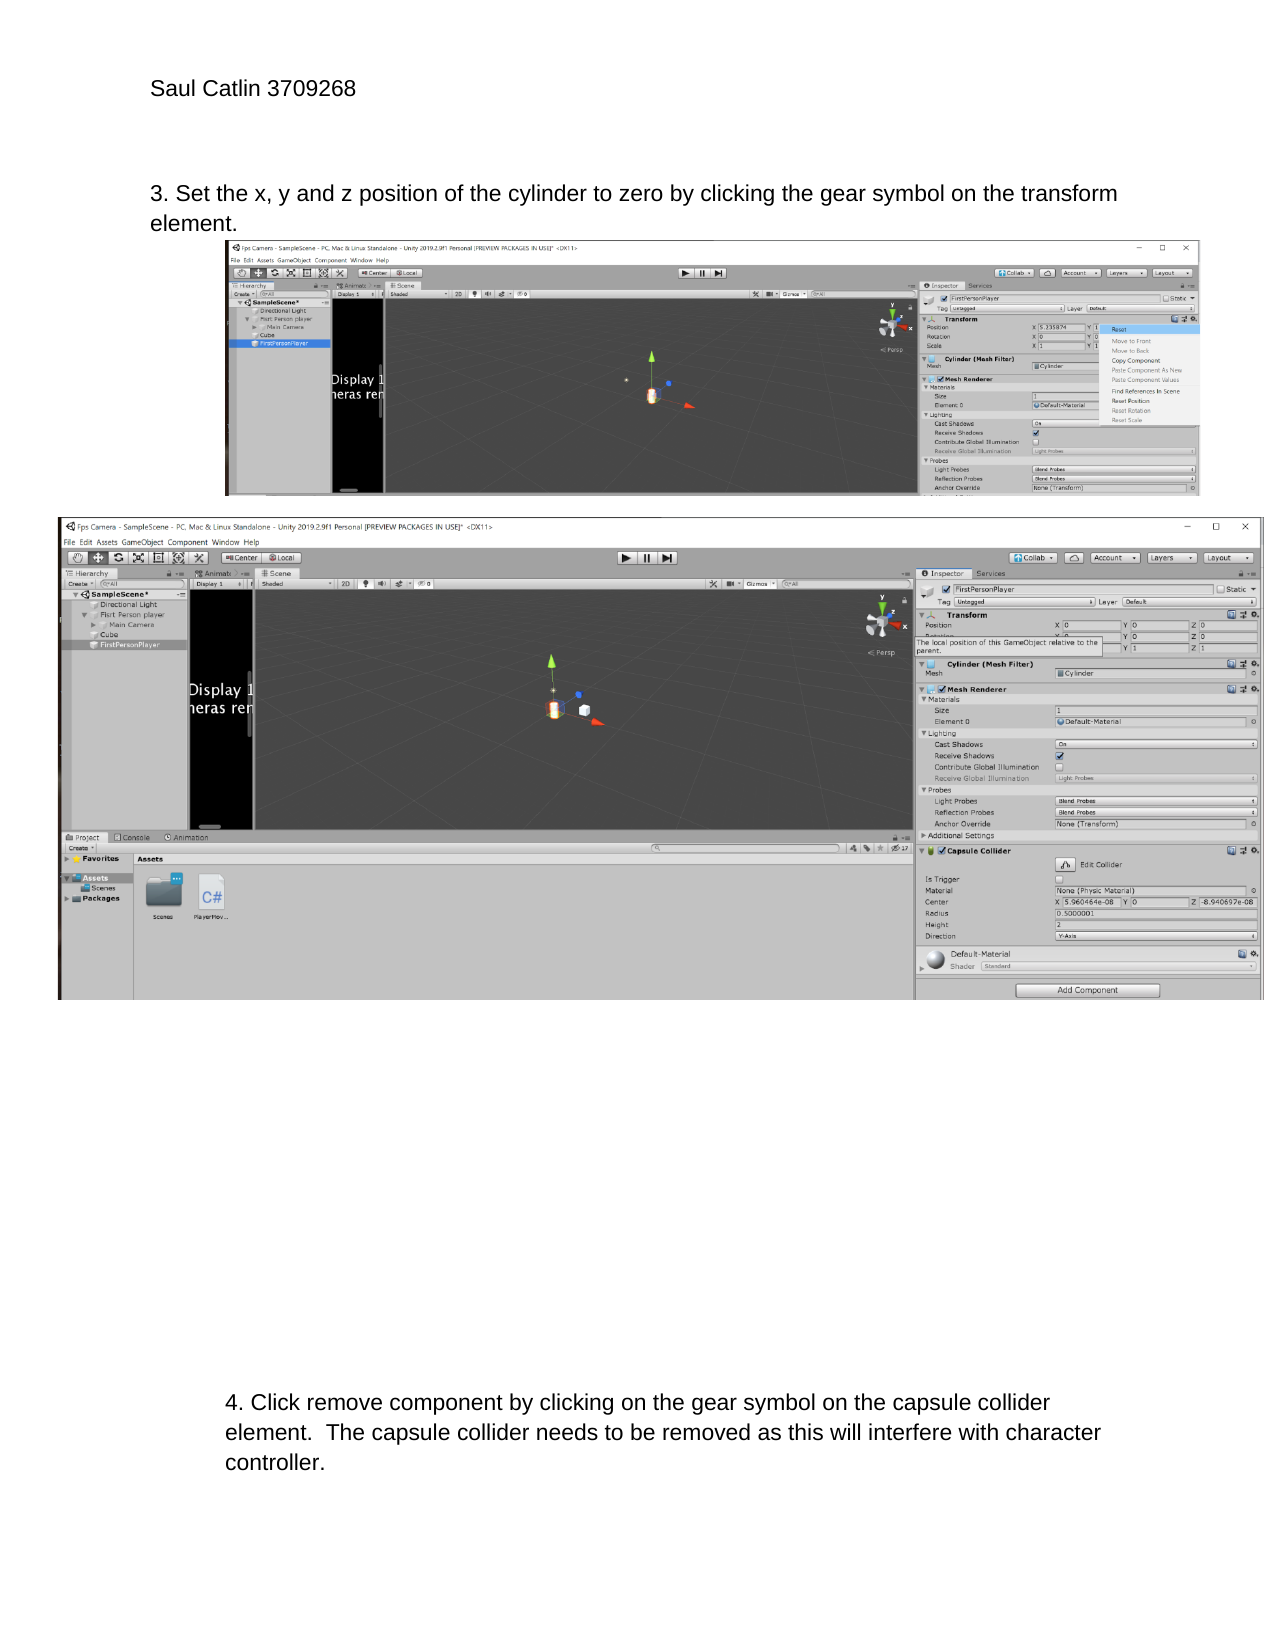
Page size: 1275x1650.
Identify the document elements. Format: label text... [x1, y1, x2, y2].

picture [57, 517, 1264, 1000]
text 3. Set the x, y and z position of the cylinder to zero by clicking the gear symbol on the transform element. [150, 180, 1125, 237]
picture [225, 240, 1200, 496]
text 4. Click remove component by clicking on the gear symbol on the capsule collider element. The capsule collider needs to be removed as this will interfere with character controller. [225, 1389, 1125, 1476]
